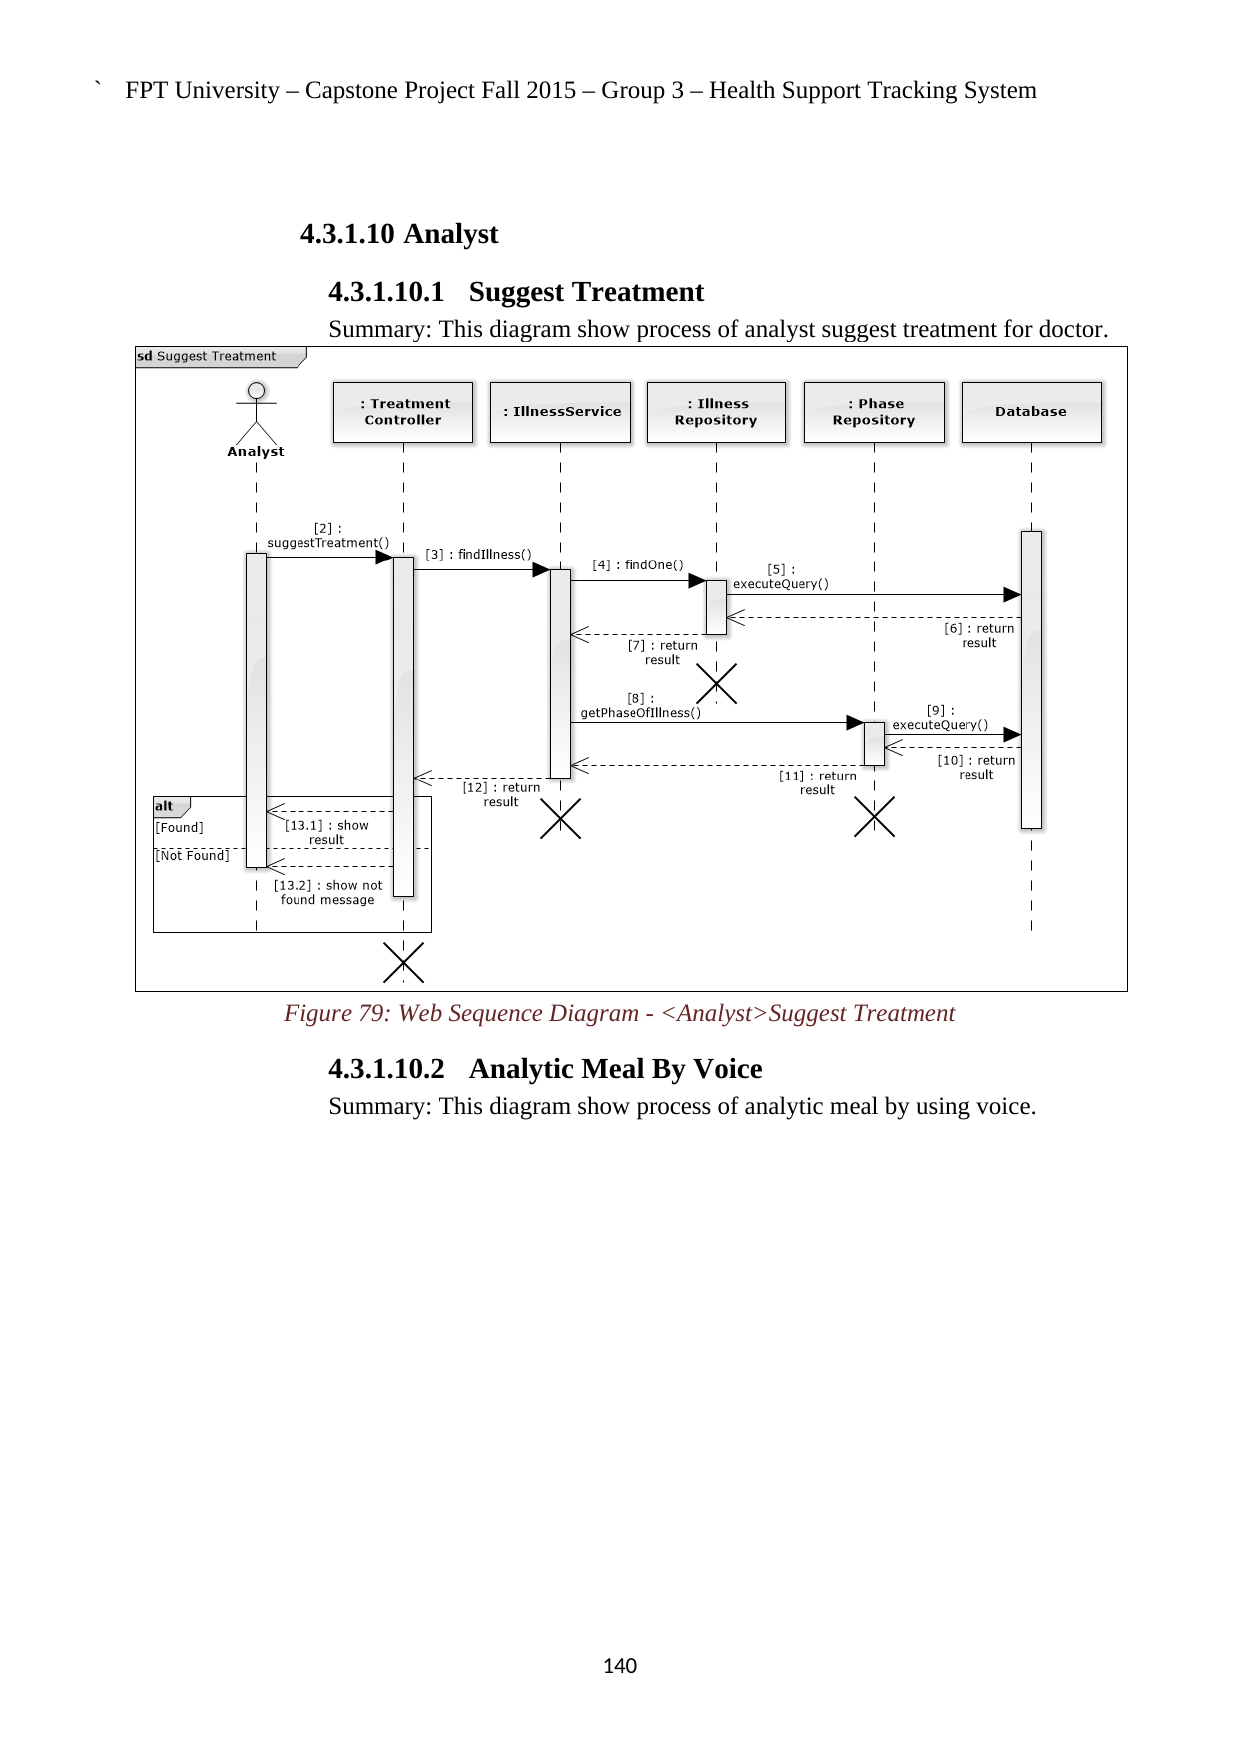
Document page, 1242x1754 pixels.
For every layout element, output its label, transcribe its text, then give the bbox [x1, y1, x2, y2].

subtitle Suggest Treatment [214, 274, 1146, 308]
text Figure 79: Web Sequence Diagram - <Analyst>Suggest Treatment [94, 998, 1146, 1026]
picture [131, 342, 1134, 998]
subtitle Analytic Meal By Voice [214, 1051, 1146, 1085]
text Summary: This diagram show process of analyst suggest treatment for doctor. [328, 314, 1146, 343]
text Summary: This diagram show process of analytic meal by using voice. [328, 1091, 1146, 1120]
subtitle Analyst [300, 216, 1146, 249]
